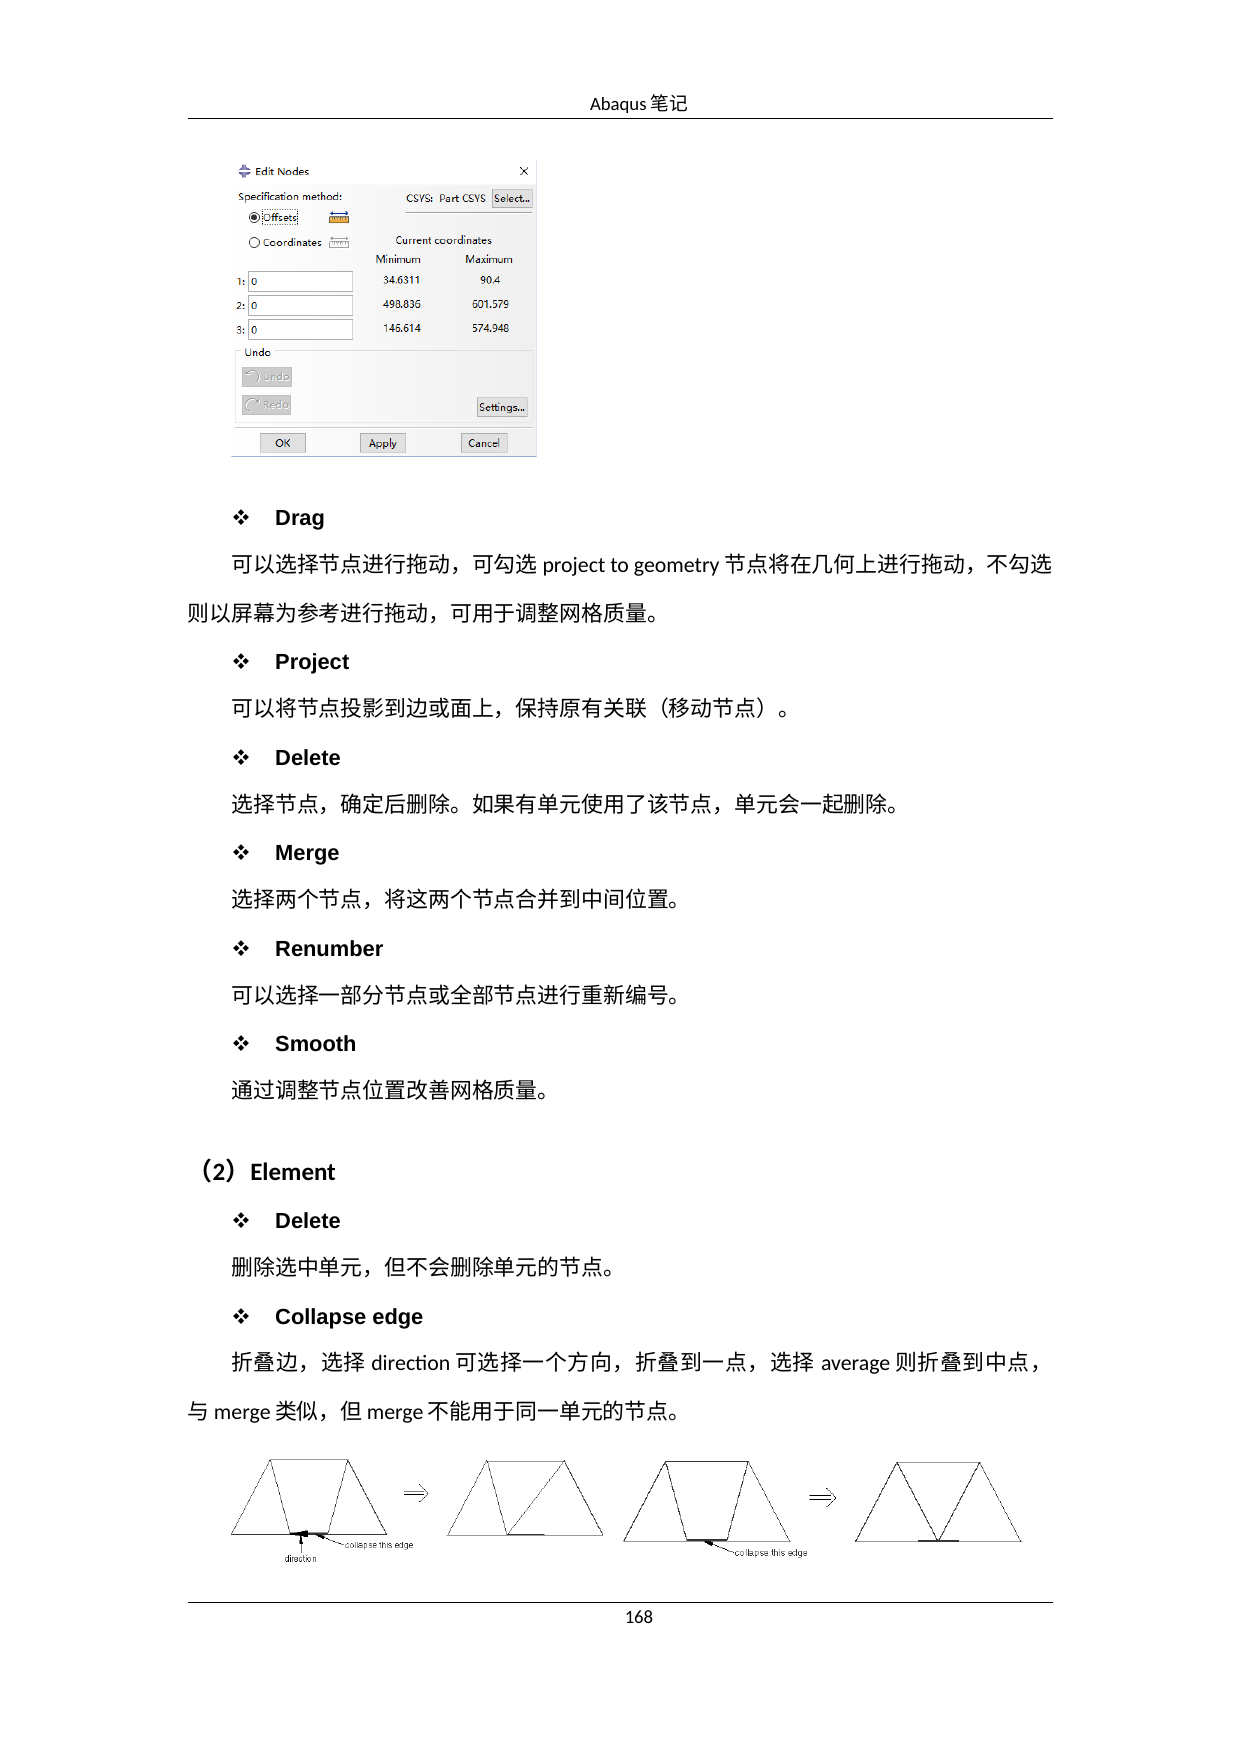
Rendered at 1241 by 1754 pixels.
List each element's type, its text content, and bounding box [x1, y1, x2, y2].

subtitle Project [231, 646, 1053, 678]
picture [617, 1460, 1025, 1567]
text 折叠边，选择direction可选择一个方向，折叠到一点，选择average则折叠到中点，与merge类似，但merge不能用于同一单元的节点。 [187, 1345, 1053, 1426]
text 可以选择节点进行拖动，可勾选project to geometry节点将在几何上进行拖动，不勾选则以屏幕为参考进行拖动，可用于调整网格质量。 [187, 546, 1053, 628]
text 通过调整节点位置改善网格质量。 [187, 1073, 1053, 1105]
subtitle Drag [231, 501, 1053, 534]
text 可以选择一部分节点或全部节点进行重新编号。 [187, 977, 1053, 1010]
picture [231, 160, 537, 457]
subtitle Delete [231, 741, 1053, 773]
subtitle Collapse edge [231, 1300, 1053, 1332]
subtitle Smooth [231, 1028, 1053, 1060]
subtitle Merge [231, 837, 1053, 869]
text 删除选中单元，但不会删除单元的节点。 [187, 1249, 1053, 1282]
subtitle Delete [231, 1204, 1053, 1237]
text 选择节点，确定后删除。如果有单元使用了该节点，单元会一起删除。 [187, 786, 1053, 819]
subtitle Element [187, 1137, 1053, 1202]
picture [215, 1448, 612, 1567]
text 选择两个节点，将这两个节点合并到中间位置。 [187, 882, 1053, 914]
text 可以将节点投影到边或面上，保持原有关联（移动节点）。 [187, 691, 1053, 723]
subtitle Renumber [231, 932, 1053, 964]
